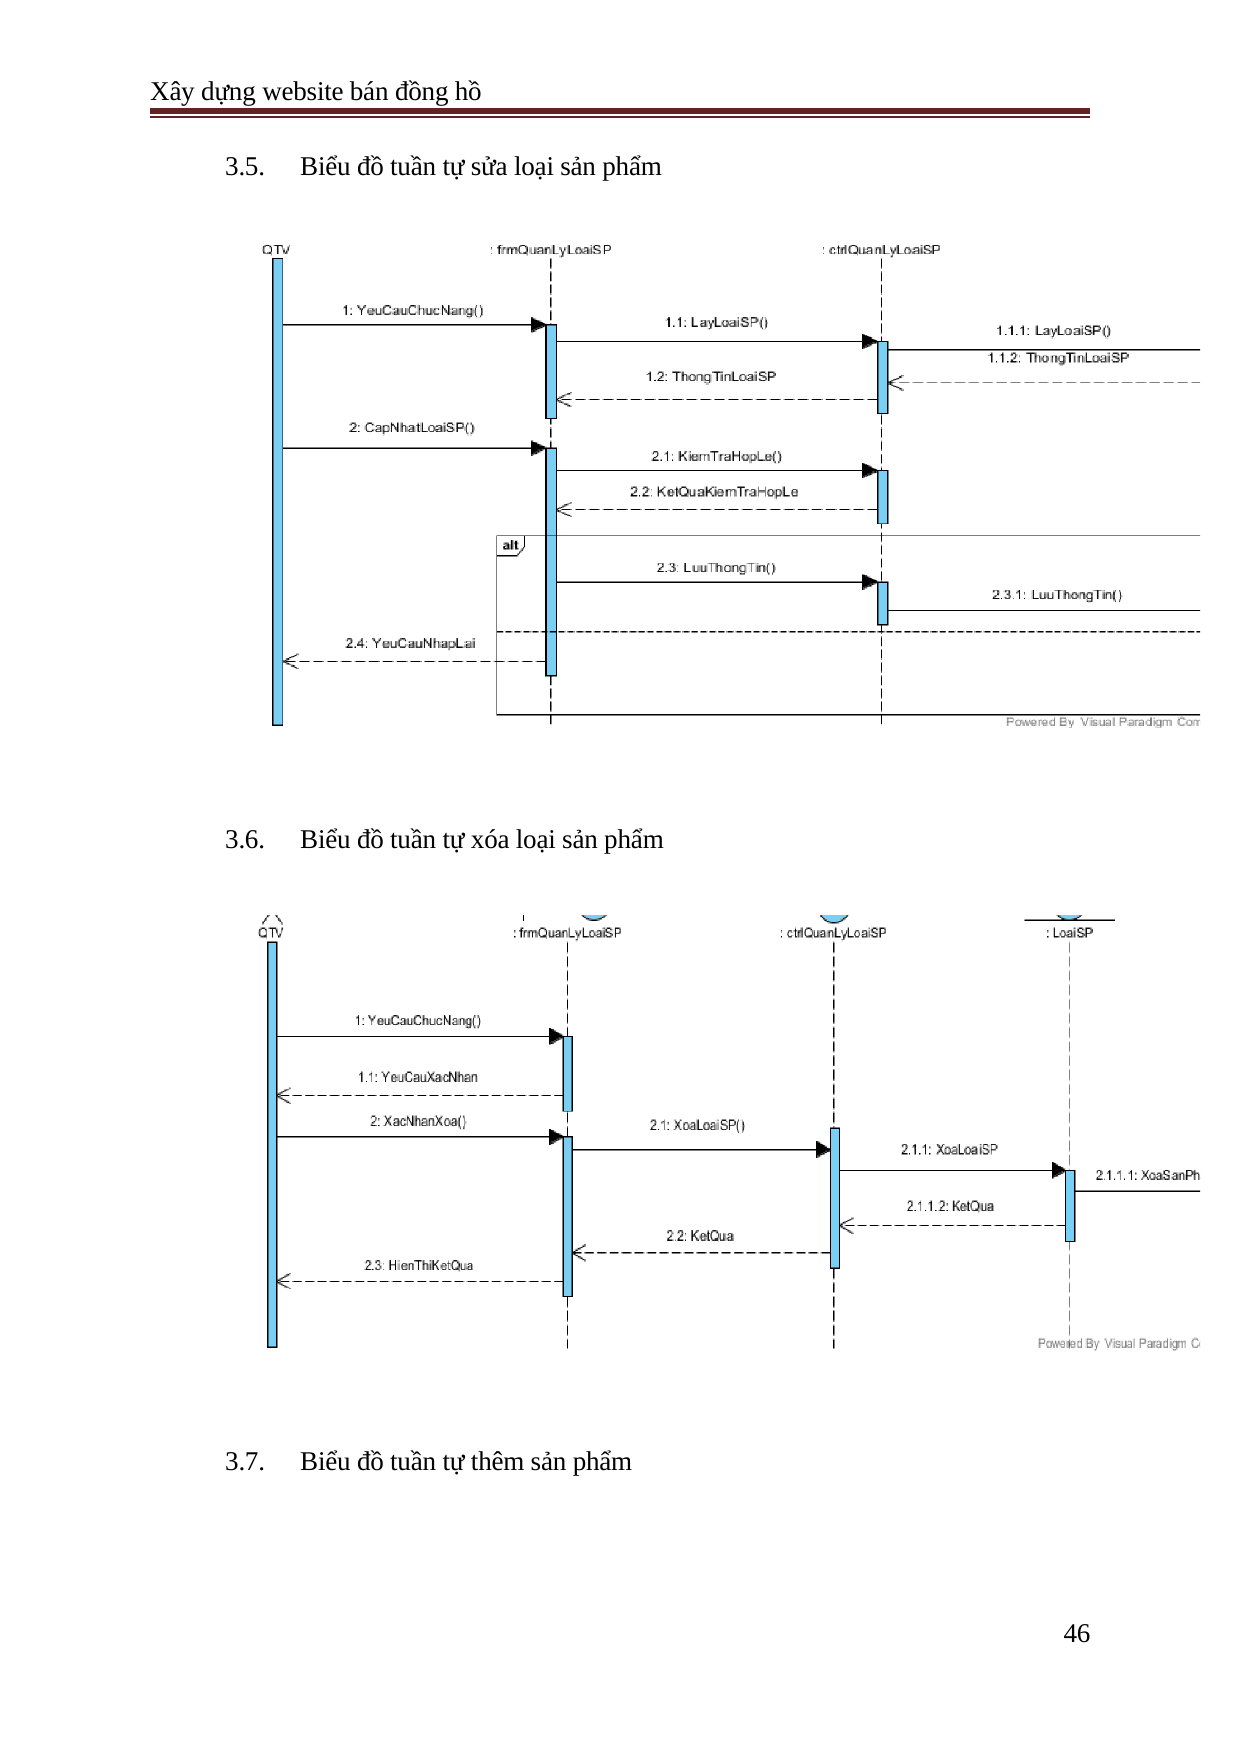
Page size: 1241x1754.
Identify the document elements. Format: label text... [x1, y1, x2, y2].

picture [225, 915, 1200, 1364]
picture [225, 242, 1200, 741]
list Biểu đồ tuần tự thêm sản phẩm [225, 1445, 1090, 1477]
list Biểu đồ tuần tự sửa loại sản phẩm [225, 150, 1090, 181]
list Biểu đồ tuần tự xóa loại sản phẩm [225, 823, 1090, 854]
